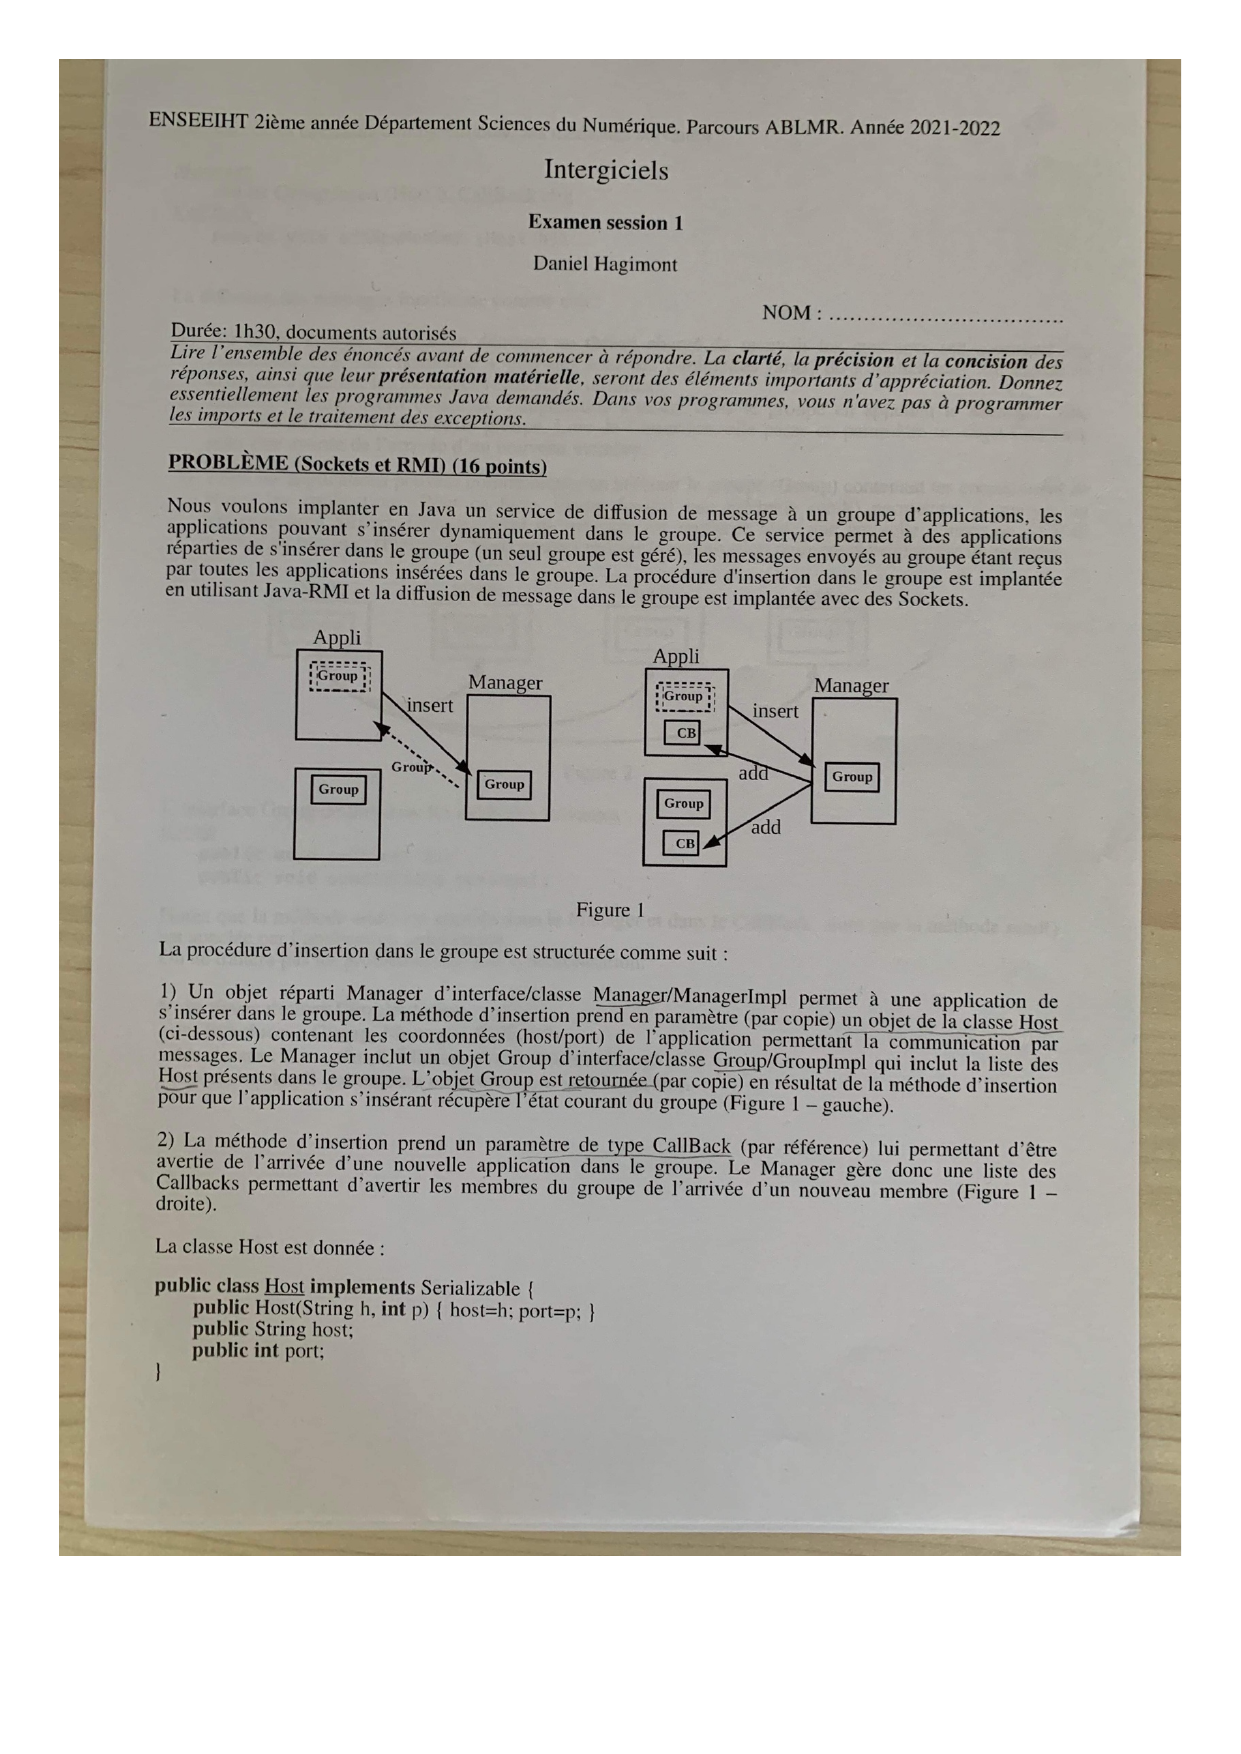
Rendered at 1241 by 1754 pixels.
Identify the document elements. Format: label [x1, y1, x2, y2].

picture [59, 59, 1182, 1556]
